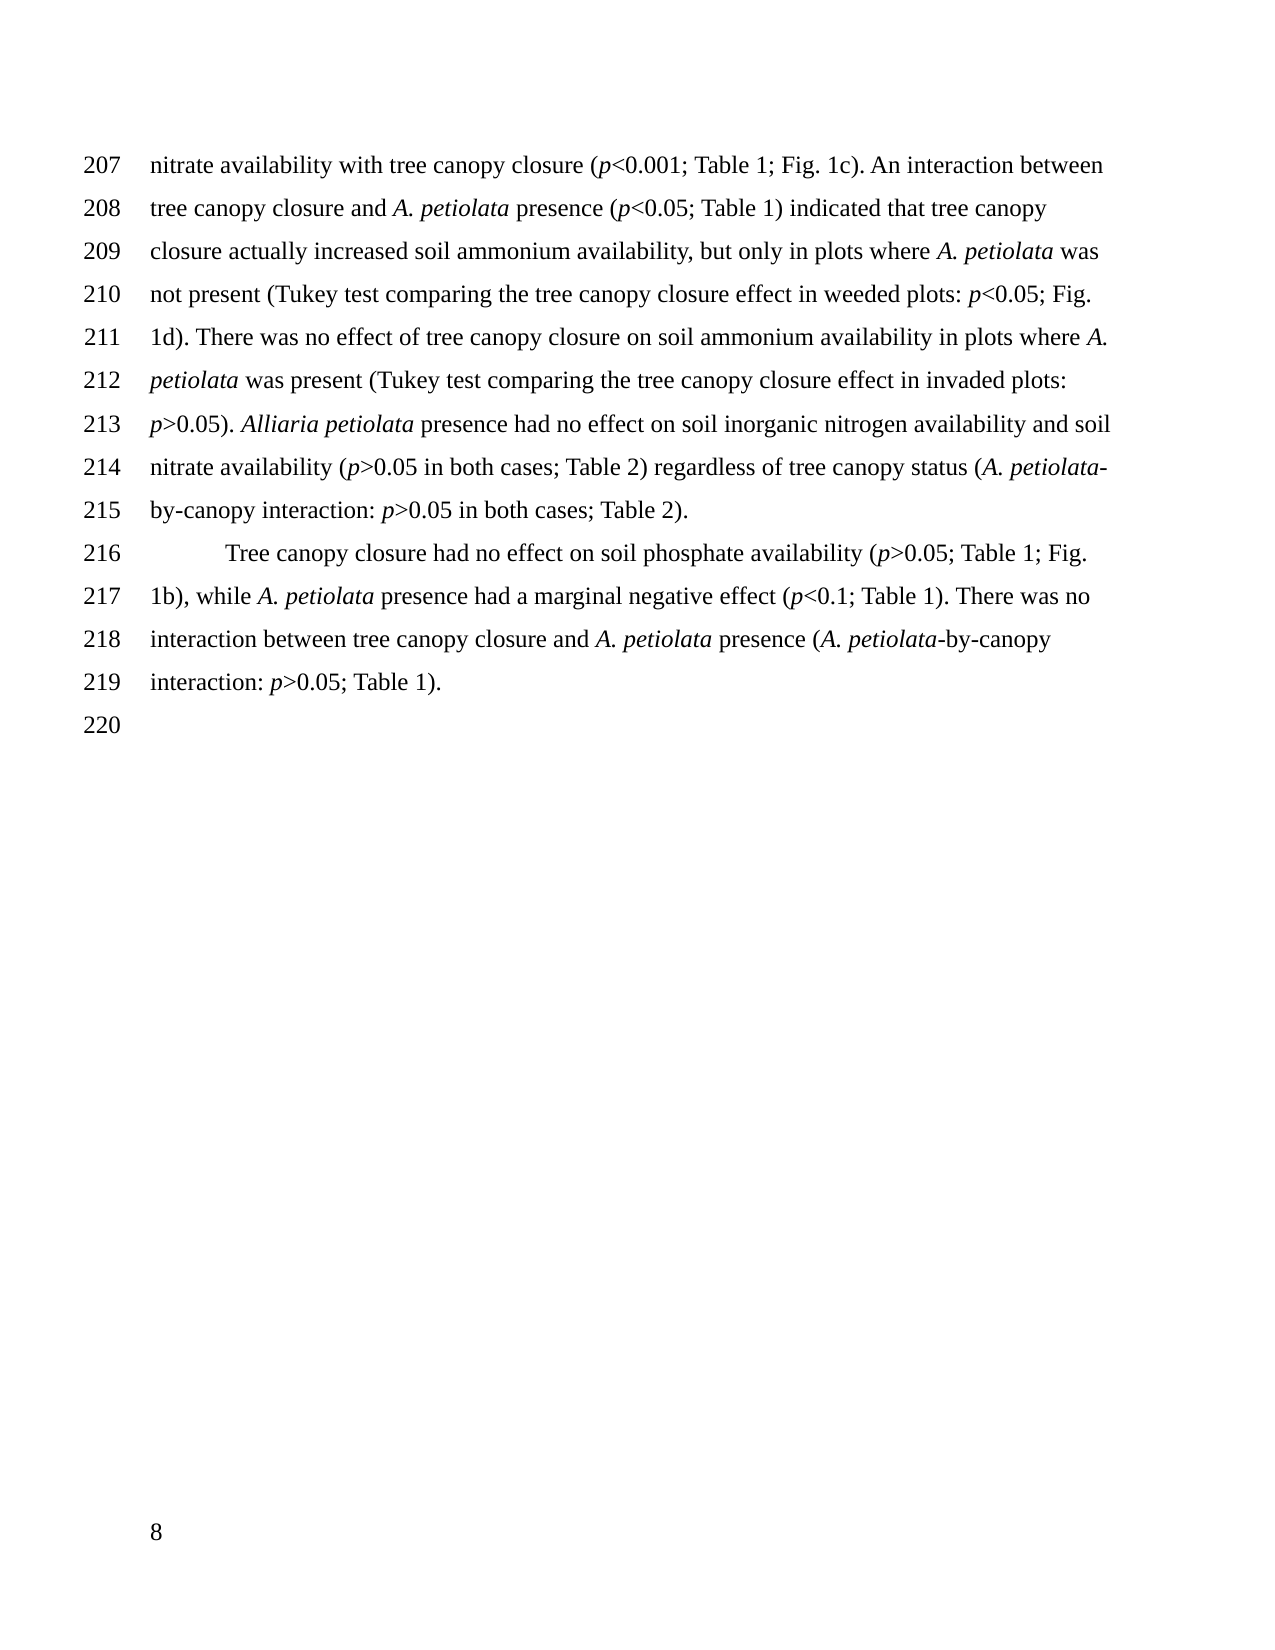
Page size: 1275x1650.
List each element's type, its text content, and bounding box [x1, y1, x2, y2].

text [150, 150, 1125, 524]
text Tree canopy closure had no effect on soil phosphate availability (p>0.05; Table 1; Fig. 1b), while A. petiolata presence had a marginal negative effect (p<0.1; Table 1). There was no interaction between tree canopy closure and A. petiolata presence (A. petiolata-by-canopy interaction: p>0.05; Table 1). [150, 538, 1125, 696]
